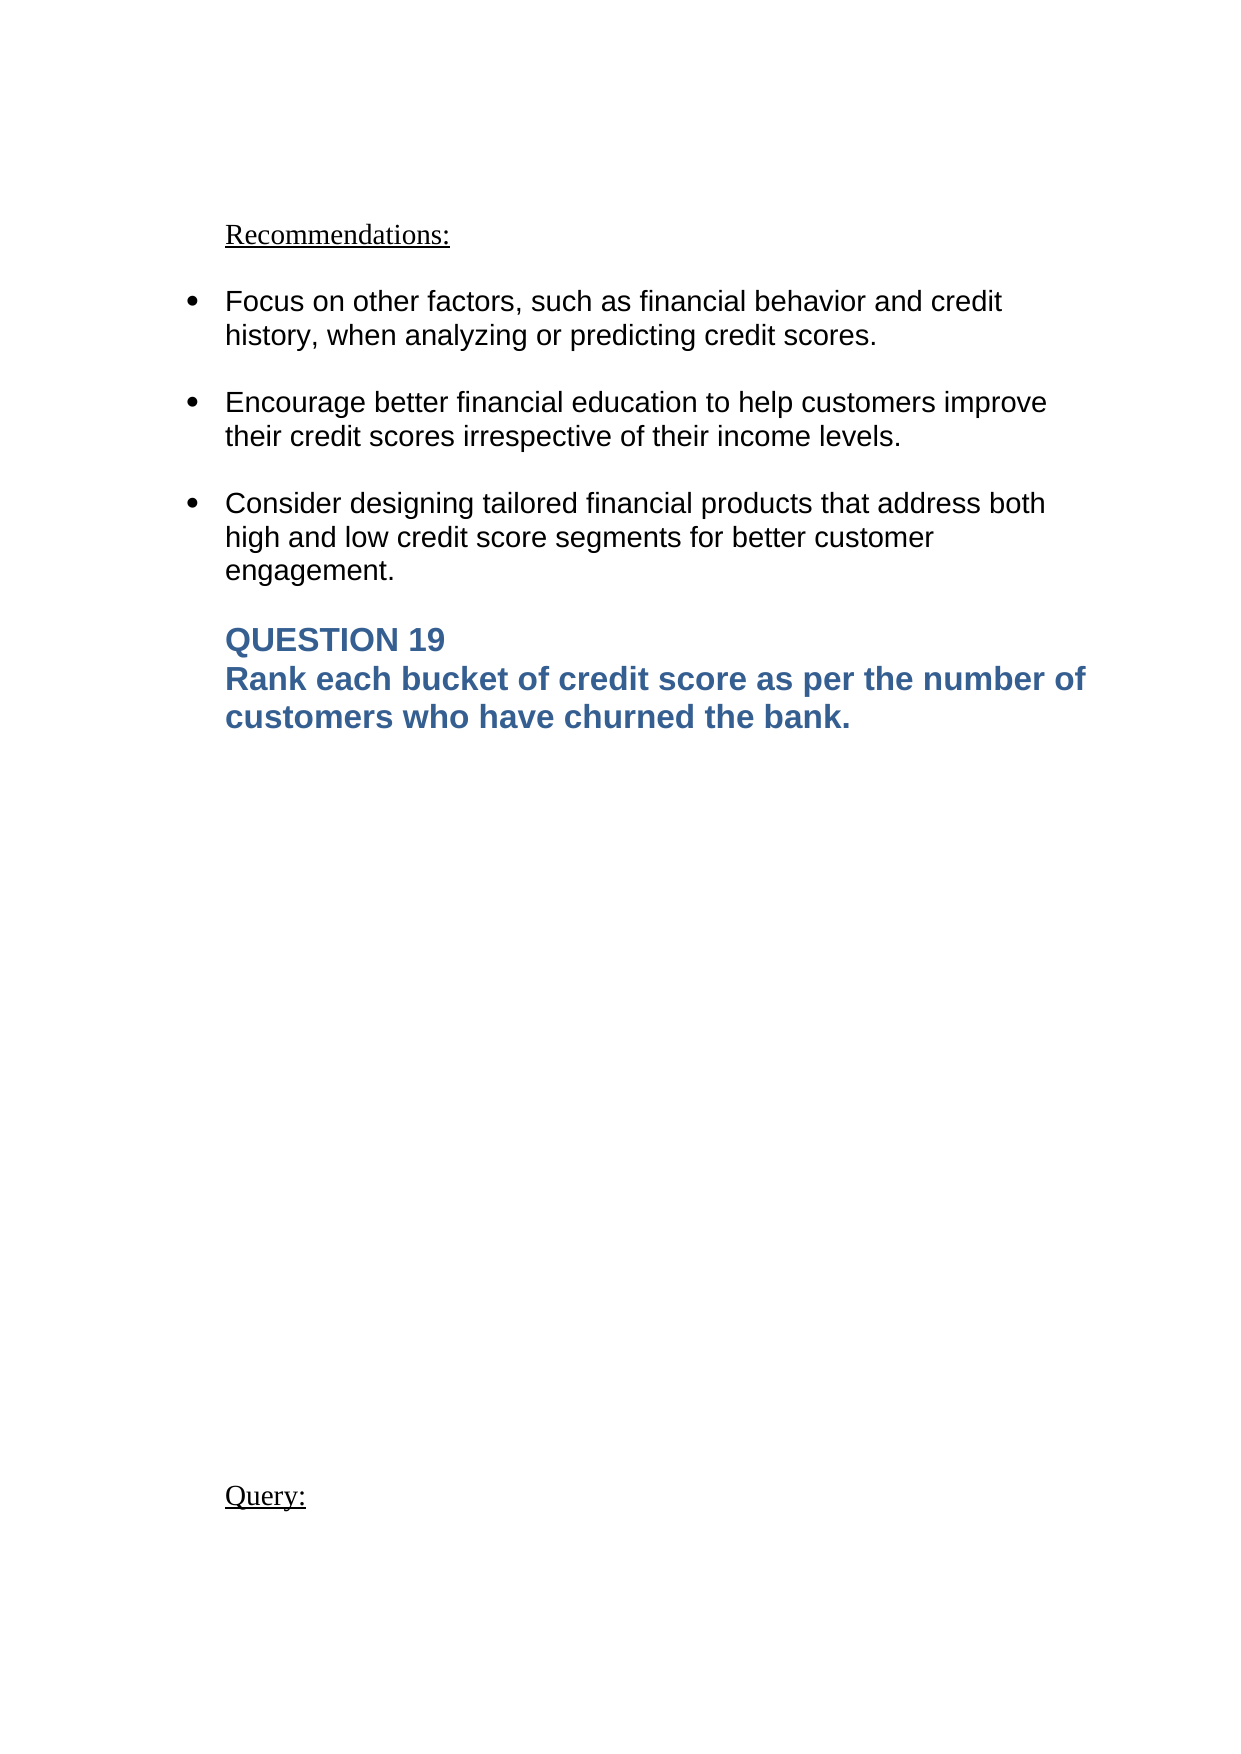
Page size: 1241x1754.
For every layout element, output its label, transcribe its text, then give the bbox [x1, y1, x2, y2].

list Encourage better financial education to help customers improve their credit scores irrespective of their income levels. [187, 385, 1090, 452]
list Consider designing tailored financial products that address both high and low credit score segments for better customer engagement. [187, 486, 1090, 587]
list Focus on other factors, such as financial behavior and credit history, when analyzing or predicting credit scores. [187, 284, 1090, 351]
list Query: [225, 1478, 1090, 1512]
list QUESTION 19 [225, 620, 1090, 659]
list Rank each bucket of credit score as per the number of customers who have churned the bank. [225, 659, 1090, 736]
list Recommendations: [225, 217, 1090, 251]
